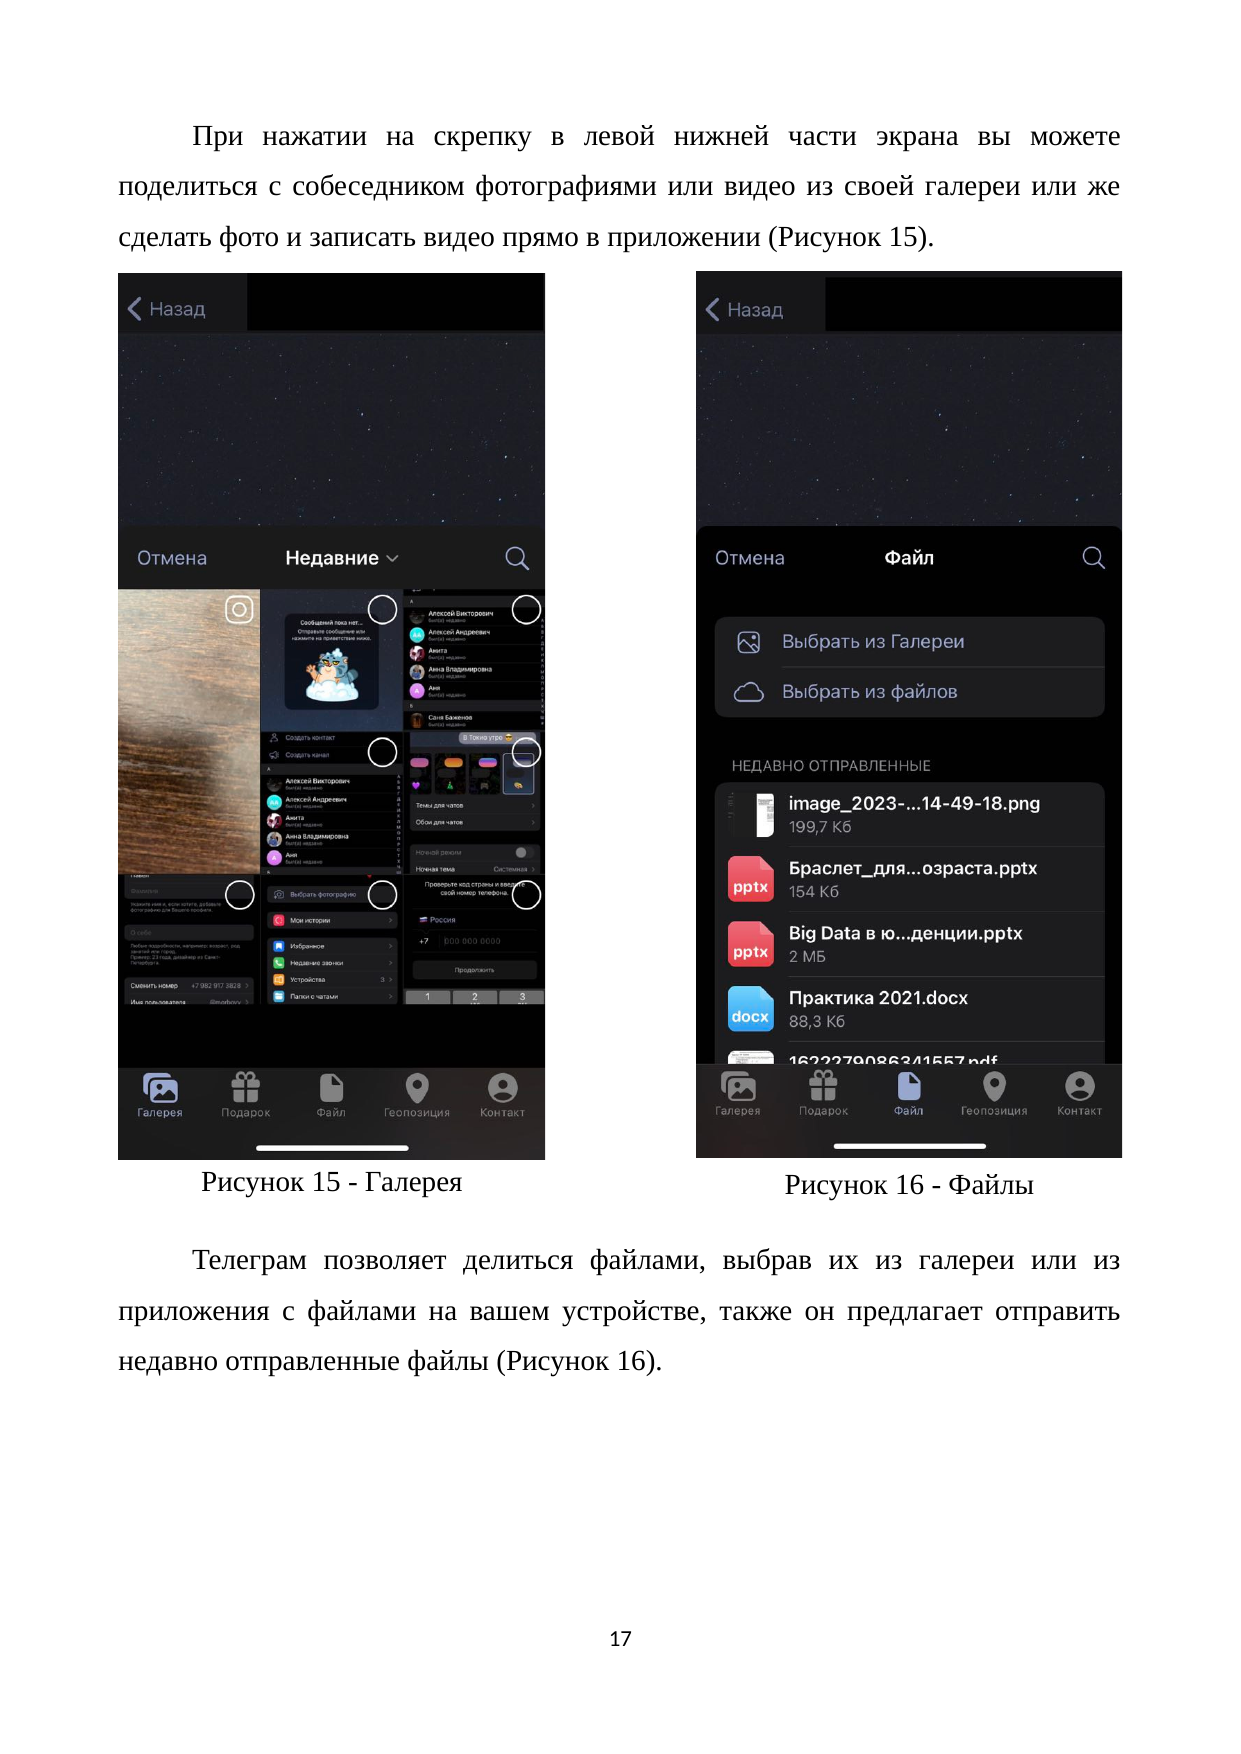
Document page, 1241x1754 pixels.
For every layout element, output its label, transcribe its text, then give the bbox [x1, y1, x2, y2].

text При нажатии на скрепку в левой нижней части экрана вы можете поделиться с собеседником фотографиями или видео из своей галереи или же сделать фото и записать видео прямо в приложении (Рисунок 15). [118, 118, 1122, 252]
picture [696, 271, 1123, 1158]
text Телеграм позволяет делиться файлами, выбрав их из галереи или из приложения с файлами на вашем устройстве, также он предлагает отправить недавно отправленные файлы (Рисунок 16). [118, 1242, 1122, 1376]
picture [118, 273, 546, 1160]
